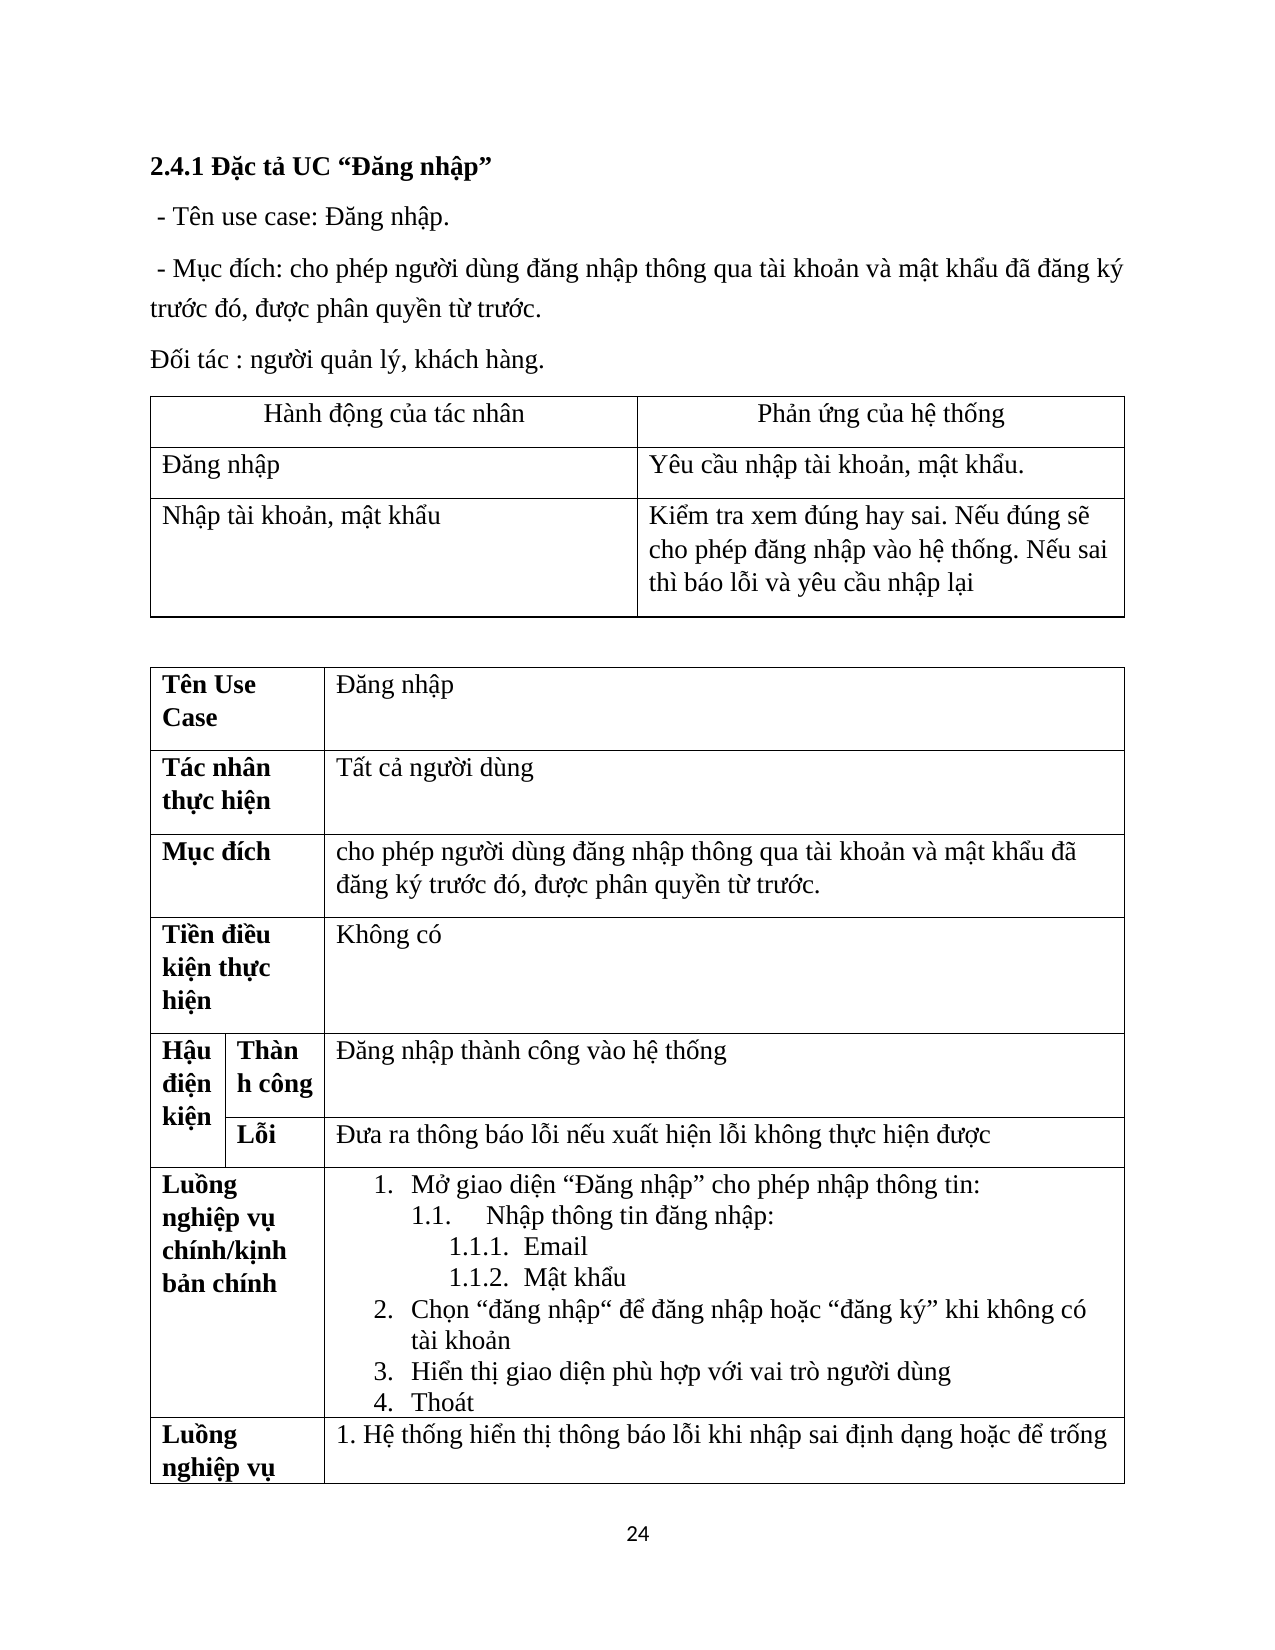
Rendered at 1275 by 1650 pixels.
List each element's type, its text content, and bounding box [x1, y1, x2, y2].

table_cell Tiền điều kiện thực hiện [151, 918, 324, 1033]
table_header Đăng nhập [325, 668, 1124, 750]
table_cell Hậu điện kiện [151, 1034, 225, 1167]
table_cell Không có [325, 918, 1124, 1033]
table_header Phản ứng của hệ thống [638, 397, 1124, 447]
table_cell Tác nhân thực hiện [151, 751, 324, 834]
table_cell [151, 1418, 324, 1482]
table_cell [325, 1418, 1124, 1482]
table_cell Mục đích [151, 835, 324, 917]
table_cell Đưa ra thông báo lỗi nếu xuất hiện lỗi không thực hiện được [325, 1118, 1124, 1167]
text - Mục đích: cho phép người dùng đăng nhập thông qua tài khoản và mật khẩu đã đăng ký trước đó, được phân quyền từ trước. [150, 252, 1125, 323]
table_cell Đăng nhập [151, 448, 637, 498]
text Đối tác : người quản lý, khách hàng. [150, 344, 1125, 375]
table_cell Luồng nghiệp vụ chính/kịnh bản chính [151, 1168, 324, 1417]
table_cell Lỗi [226, 1118, 324, 1167]
table_cell Yêu cầu nhập tài khoản, mật khẩu. [638, 448, 1124, 498]
table_cell Đăng nhập thành công vào hệ thống [325, 1034, 1124, 1117]
table_cell cho phép người dùng đăng nhập thông qua tài khoản và mật khẩu đã đăng ký trước đó, được phân quyền từ trước. [325, 835, 1124, 917]
table_cell Kiểm tra xem đúng hay sai. Nếu đúng sẽ cho phép đăng nhập vào hệ thống. Nếu sai thì báo lỗi và yêu cầu nhập lại [638, 499, 1124, 616]
table_header Hành động của tác nhân [151, 397, 637, 447]
text 2.4.1 Đặc tả UC “Đăng nhập” [150, 150, 1125, 181]
table_cell Tất cả người dùng [325, 751, 1124, 834]
table_header Tên Use Case [151, 668, 324, 750]
table_cell Thành công [226, 1034, 324, 1117]
text - Tên use case: Đăng nhập. [150, 200, 1125, 231]
table_cell Mở giao diện “Đăng nhập” cho phép nhập thông tin: Nhập thông tin đăng nhập: Email Mật khẩu Chọn “đăng nhập“ để đăng nhập hoặc “đăng ký” khi không có tài khoản Hiển thị giao diện phù hợp với vai trò người dùng Thoát [325, 1168, 1124, 1417]
table_cell Nhập tài khoản, mật khẩu [151, 499, 637, 616]
